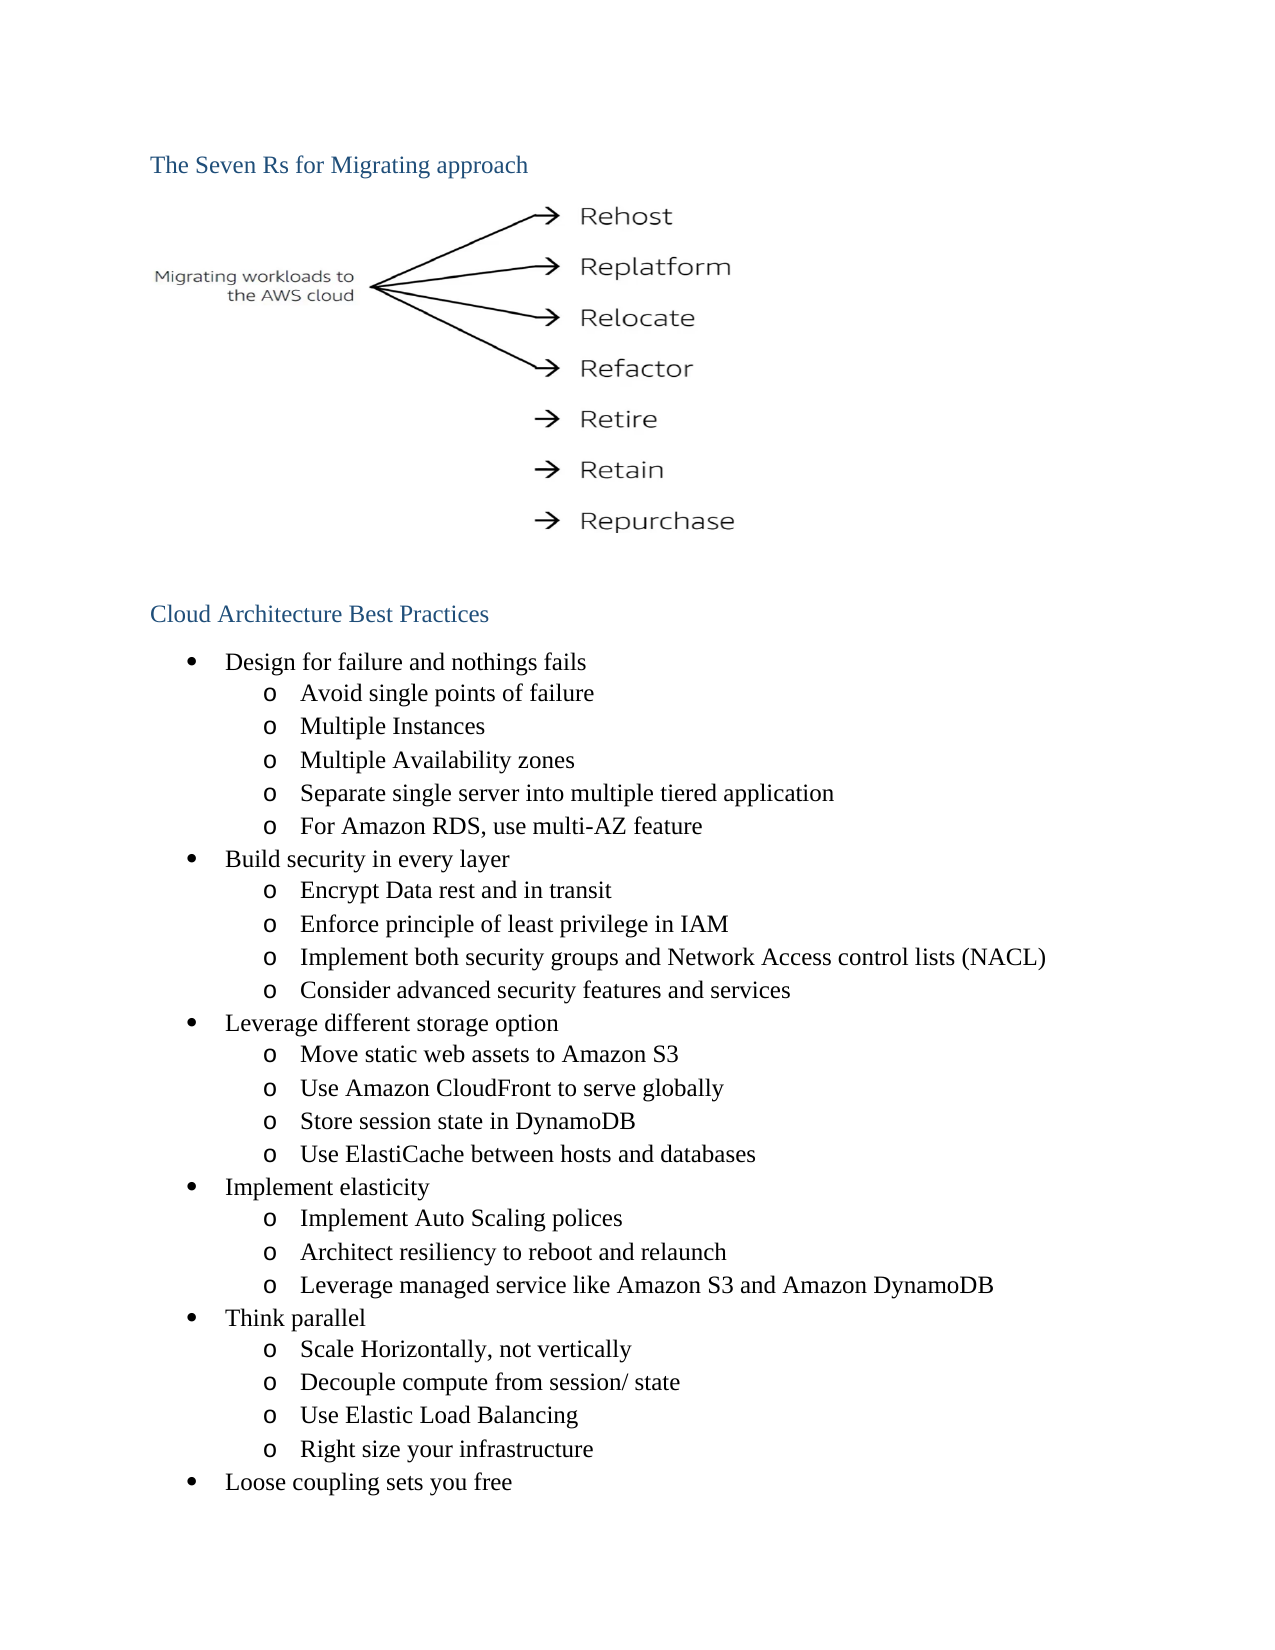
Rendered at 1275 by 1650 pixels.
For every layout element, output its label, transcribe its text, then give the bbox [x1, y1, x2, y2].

list Move static web assets to Amazon S3 [262, 1039, 1125, 1070]
list Loose coupling sets you free [187, 1467, 1125, 1496]
picture [150, 197, 749, 533]
list Architect resiliency to reboot and relaunch [262, 1237, 1125, 1267]
list Separate single server into multiple tiered application [262, 778, 1125, 809]
list Use Amazon CloudFront to serve globally [262, 1073, 1125, 1103]
list Multiple Instances [262, 711, 1125, 742]
list Use Elastic Load Balancing [262, 1401, 1125, 1431]
list Store session state in DynamoDB [262, 1106, 1125, 1137]
text The Seven Rs for Migrating approach [150, 150, 1125, 179]
list Implement both security groups and Network Access control lists (NACL) [262, 942, 1125, 973]
list Enforce principle of least privilege in IAM [262, 909, 1125, 939]
list Consider advanced security features and services [262, 975, 1125, 1006]
list Implement elasticity [187, 1172, 1125, 1201]
list Leverage different storage option [187, 1008, 1125, 1037]
list Leverage managed service like Amazon S3 and Amazon DynamoDB [262, 1270, 1125, 1301]
list Right size your infrastructure [262, 1434, 1125, 1464]
list Encrypt Data rest and in transit [262, 875, 1125, 906]
list Use ElastiCache between hosts and databases [262, 1139, 1125, 1170]
list Build security in every layer [187, 844, 1125, 873]
text Cloud Architecture Best Practices [150, 599, 1125, 628]
list Design for failure and nothings fails [187, 647, 1125, 676]
list Think parallel [187, 1303, 1125, 1332]
list Scale Horizontally, not vertically [262, 1334, 1125, 1365]
list Multiple Availability zones [262, 745, 1125, 776]
list Avoid single points of failure [262, 678, 1125, 709]
list Implement Auto Scaling polices [262, 1203, 1125, 1234]
list For Amazon RDS, use multi-AZ feature [262, 811, 1125, 842]
list Decouple compute from session/ state [262, 1367, 1125, 1398]
